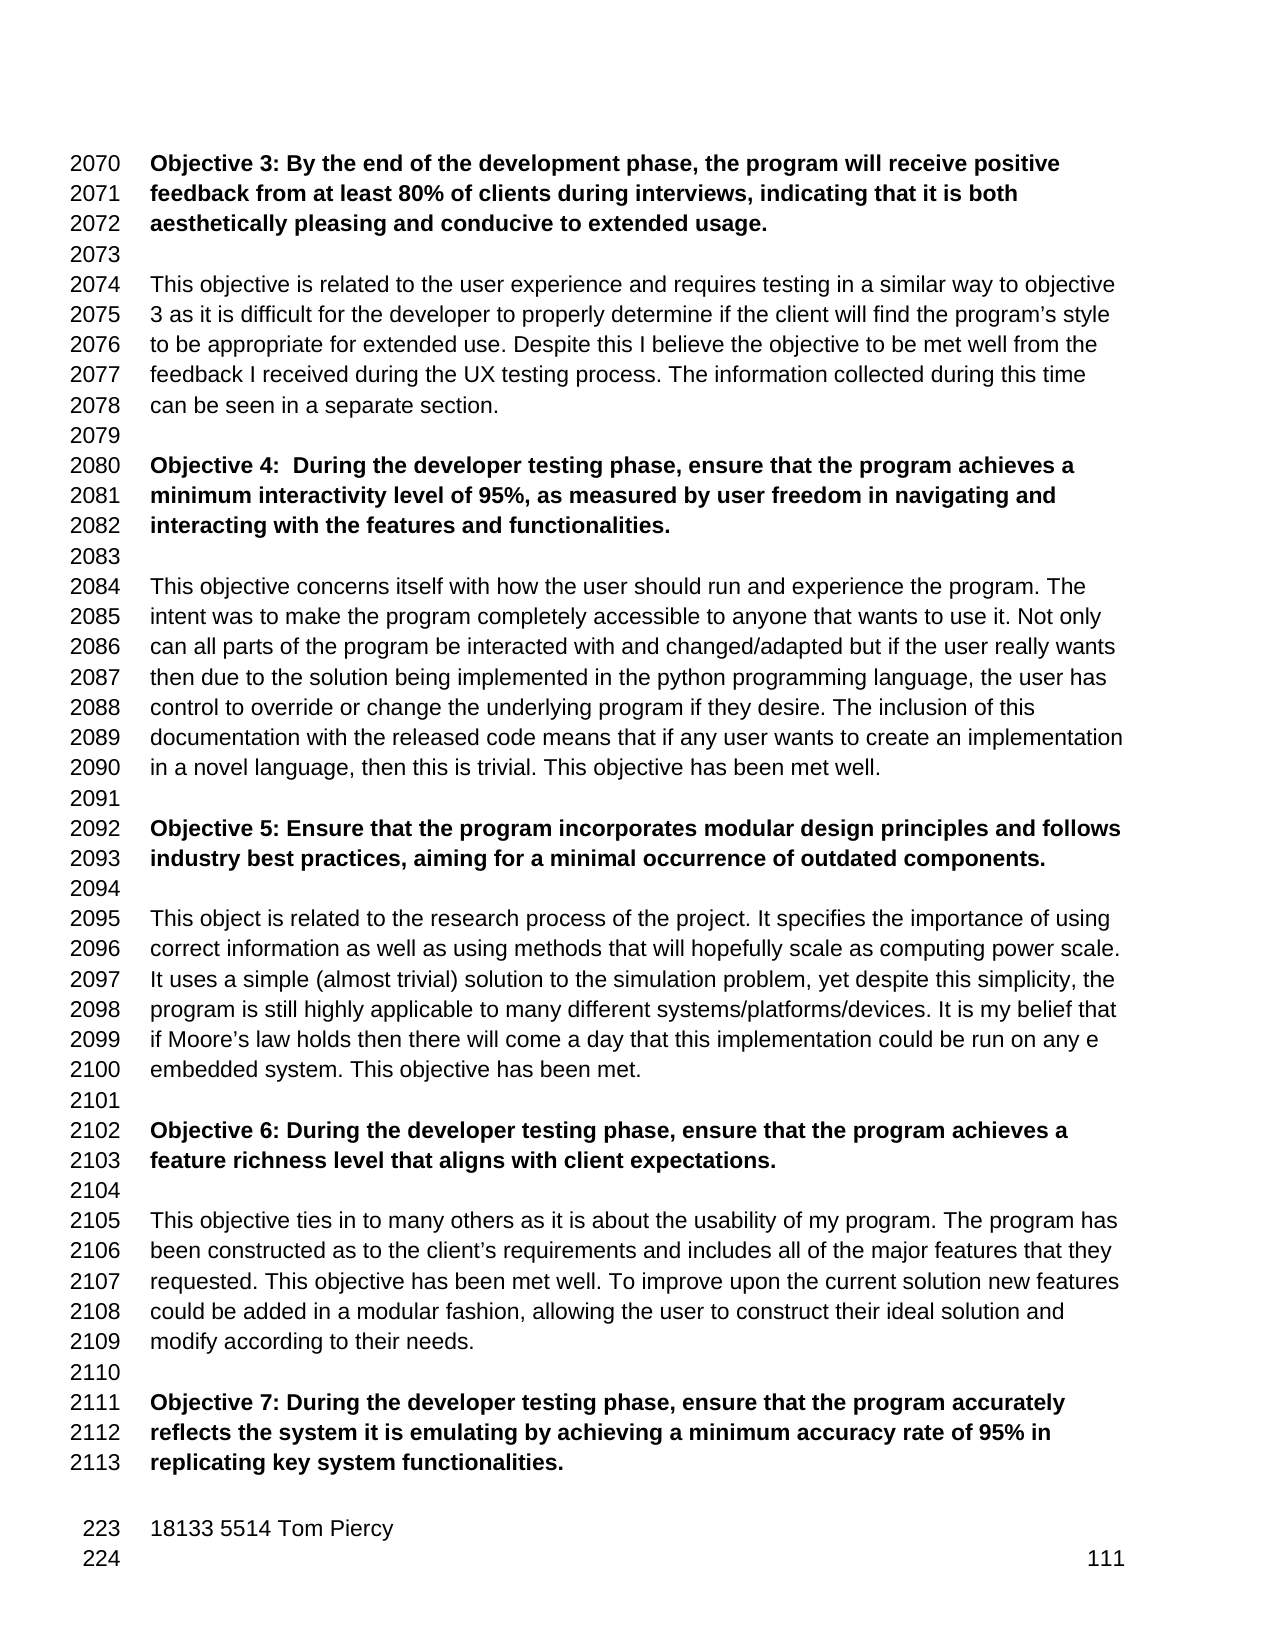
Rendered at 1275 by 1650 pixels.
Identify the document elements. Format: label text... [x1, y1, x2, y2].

text This objective concerns itself with how the user should run and experience the program. The intent was to make the program completely accessible to anyone that wants to use it. Not only can all parts of the program be interacted with and changed/adapted but if the user really wants then due to the solution being implemented in the python programming language, the user has control to override or change the underlying program if they desire. The inclusion of this documentation with the released code means that if any user wants to create an implementation in a novel language, then this is trivial. This objective has been met well. [150, 573, 1125, 781]
text Objective 4: During the developer testing phase, ensure that the program achieves a minimum interactivity level of 95%, as measured by user freedom in navigating and interacting with the features and functionalities. [150, 452, 1125, 539]
text Objective 6: During the developer testing phase, ensure that the program achieves a feature richness level that aligns with client expectations. [150, 1117, 1125, 1173]
text Objective 5: Ensure that the program incorporates modular design principles and follows industry best practices, aiming for a minimal occurrence of outdated components. [150, 814, 1125, 871]
text Objective 3: By the end of the development phase, the program will receive positive feedback from at least 80% of clients during interviews, indicating that it is both aesthetically pleasing and conducive to extended usage. [150, 150, 1125, 237]
text Objective 7: During the developer testing phase, ensure that the program accurately reflects the system it is emulating by achieving a minimum accuracy rate of 95% in replicating key system functionalities. [150, 1388, 1125, 1475]
text This objective is related to the user experience and requires testing in a similar way to objective 3 as it is difficult for the developer to properly determine if the client will find the program’s style to be appropriate for extended use. Despite this I believe the objective to be met well from the feedback I received during the UX testing process. The information collected during this time can be seen in a separate section. [150, 271, 1125, 418]
text This object is related to the research process of the project. It specifies the importance of using correct information as well as using methods that will hopefully scale as computing power scale. It uses a simple (almost trivial) solution to the simulation problem, yet despite this simplicity, the program is still highly applicable to many different systems/platforms/devices. It is my belief that if Moore’s law holds then there will come a day that this implementation could be run on any e embedded system. This objective has been met. [150, 905, 1125, 1083]
text This objective ties in to many others as it is about the usability of my program. The program has been constructed as to the client’s requirements and includes all of the major features that they requested. This objective has been met well. To improve upon the current solution new features could be added in a modular fashion, allowing the user to construct their ideal solution and modify according to their needs. [150, 1207, 1125, 1354]
